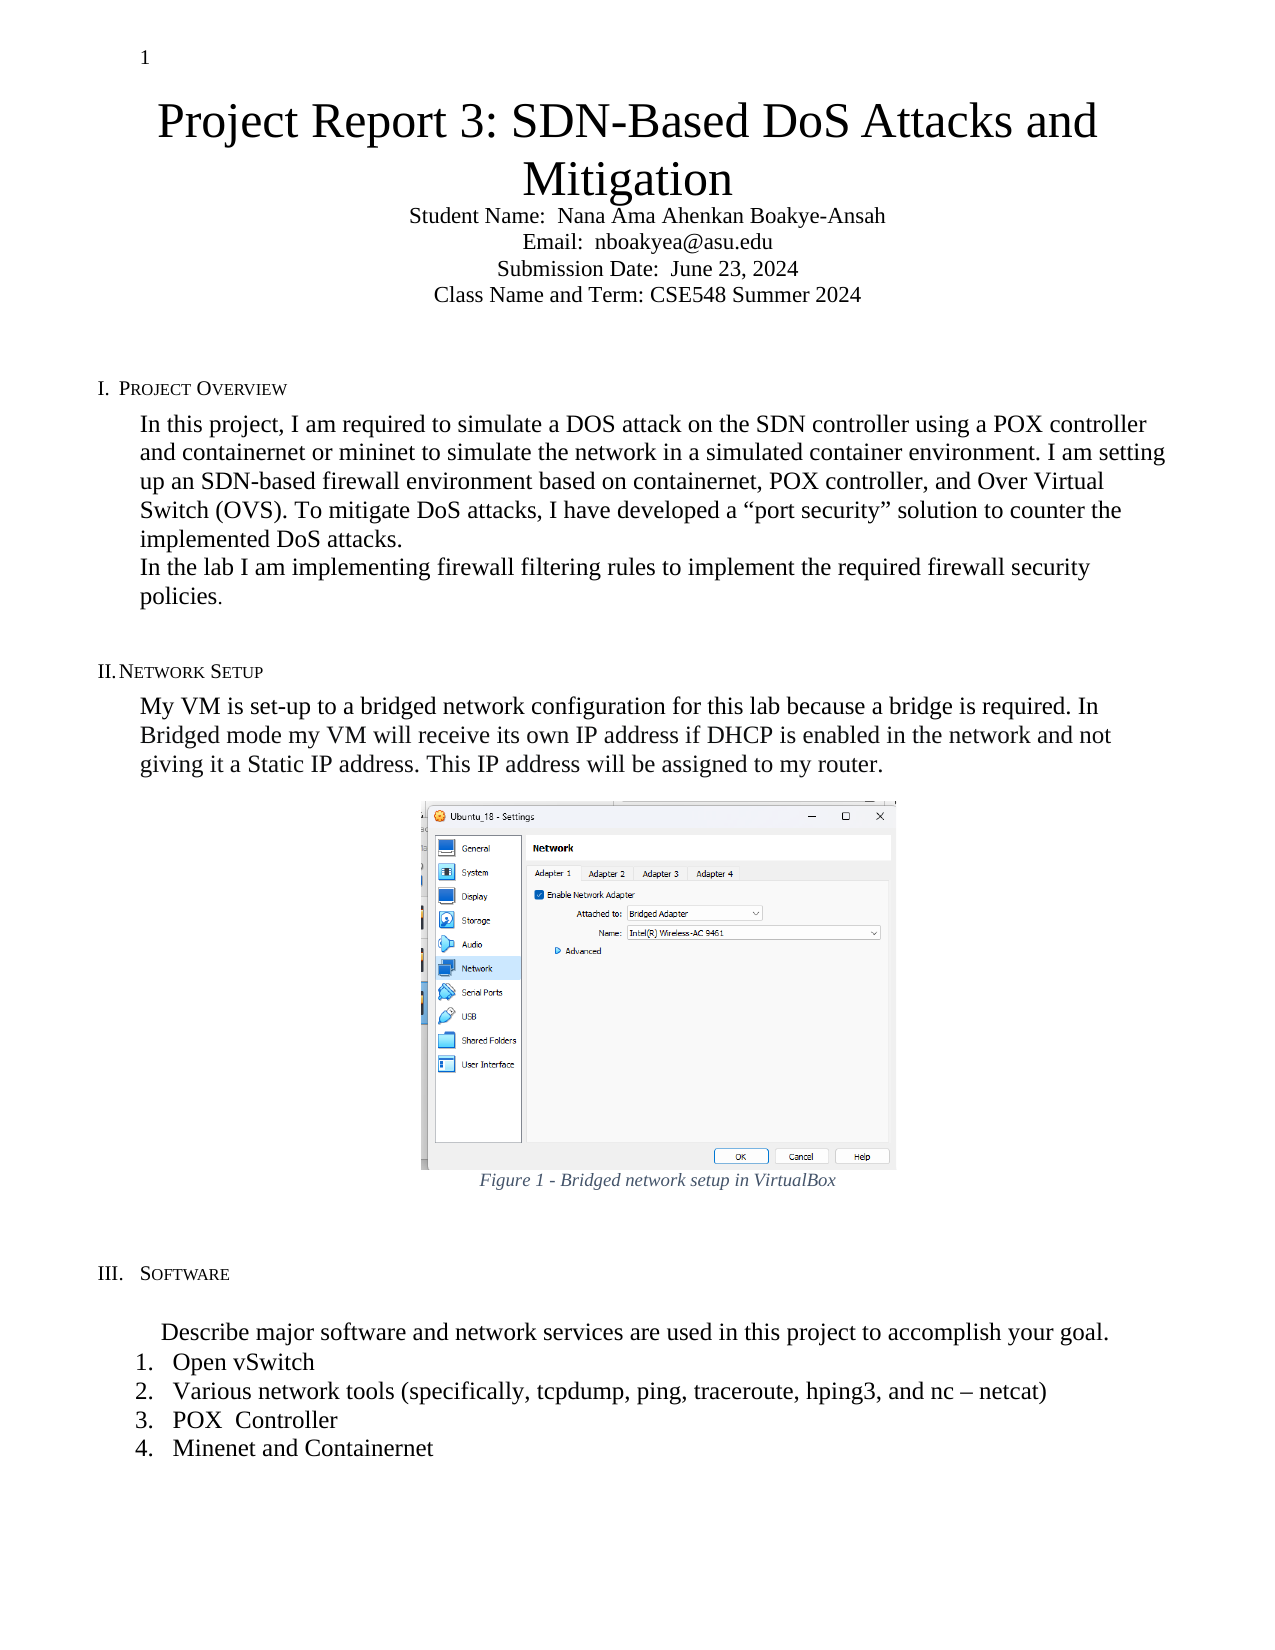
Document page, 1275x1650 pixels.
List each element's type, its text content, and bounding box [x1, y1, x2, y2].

subtitle Software [97, 1261, 1177, 1285]
text In this project, I am required to simulate a DOS attack on the SDN controller using a POX controller and containernet or mininet to simulate the network in a simulated container environment. I am setting up an SDN-based firewall environment based on containernet, POX controller, and Over Virtual Switch (OVS). To mitigate DoS attacks, I have developed a “port security” solution to counter the implemented DoS attacks. [139, 409, 1177, 552]
picture [421, 801, 897, 1170]
list Various network tools (specifically, tcpdump, ping, traceroute, hping3, and nc – netcat) [135, 1376, 1177, 1405]
text My VM is set-up to a bridged network configuration for this lab because a bridge is required. In Bridged mode my VM will receive its own IP address if DHCP is enabled in the network and not giving it a Static IP address. This IP address will be assigned to my router. [139, 691, 1177, 778]
list POX Controller [135, 1405, 1177, 1433]
list Minenet and Containernet [135, 1433, 1177, 1462]
subtitle Project Overview [97, 166, 1177, 400]
text Student Name: Nana Ama Ahenkan Boakye-Ansah Email: nboakyea@asu.edu Submission Date: June 23, 2024 Class Name and Term: CSE548 Summer 2024 [196, 206, 1099, 307]
subtitle Network Setup [97, 659, 1177, 683]
list Open vSwitch [135, 1347, 1177, 1376]
text Figure 1 - Bridged network setup in VirtualBox [139, 1169, 1177, 1191]
title Project Report 3: SDN-Based DoS Attacks and Mitigation [129, 91, 1126, 206]
text In the lab I am implementing firewall filtering rules to implement the required firewall security policies. [139, 552, 1177, 610]
text Describe major software and network services are used in this project to accomplish your goal. [139, 1317, 1177, 1346]
